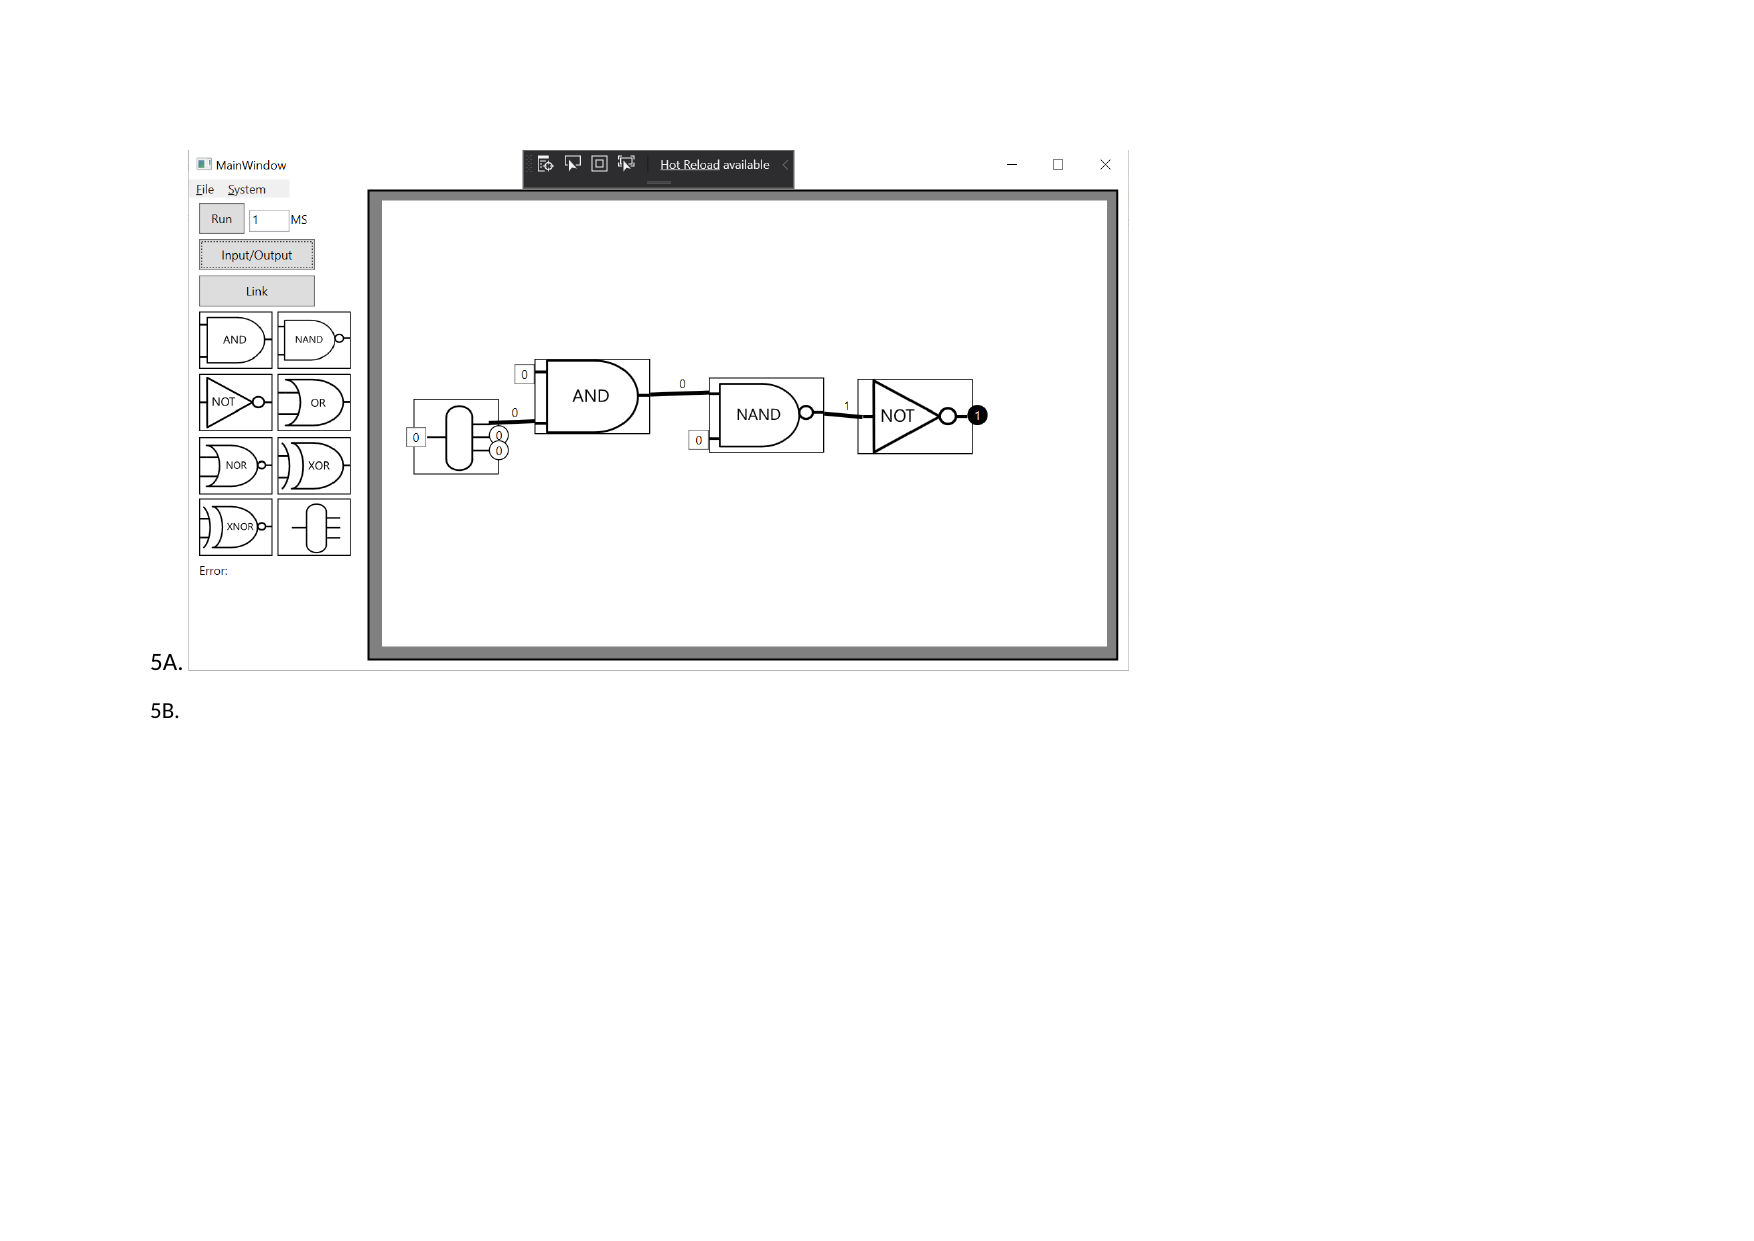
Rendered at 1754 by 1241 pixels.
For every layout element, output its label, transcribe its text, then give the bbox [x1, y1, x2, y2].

text 5B. [150, 696, 1604, 724]
picture [188, 150, 1129, 671]
